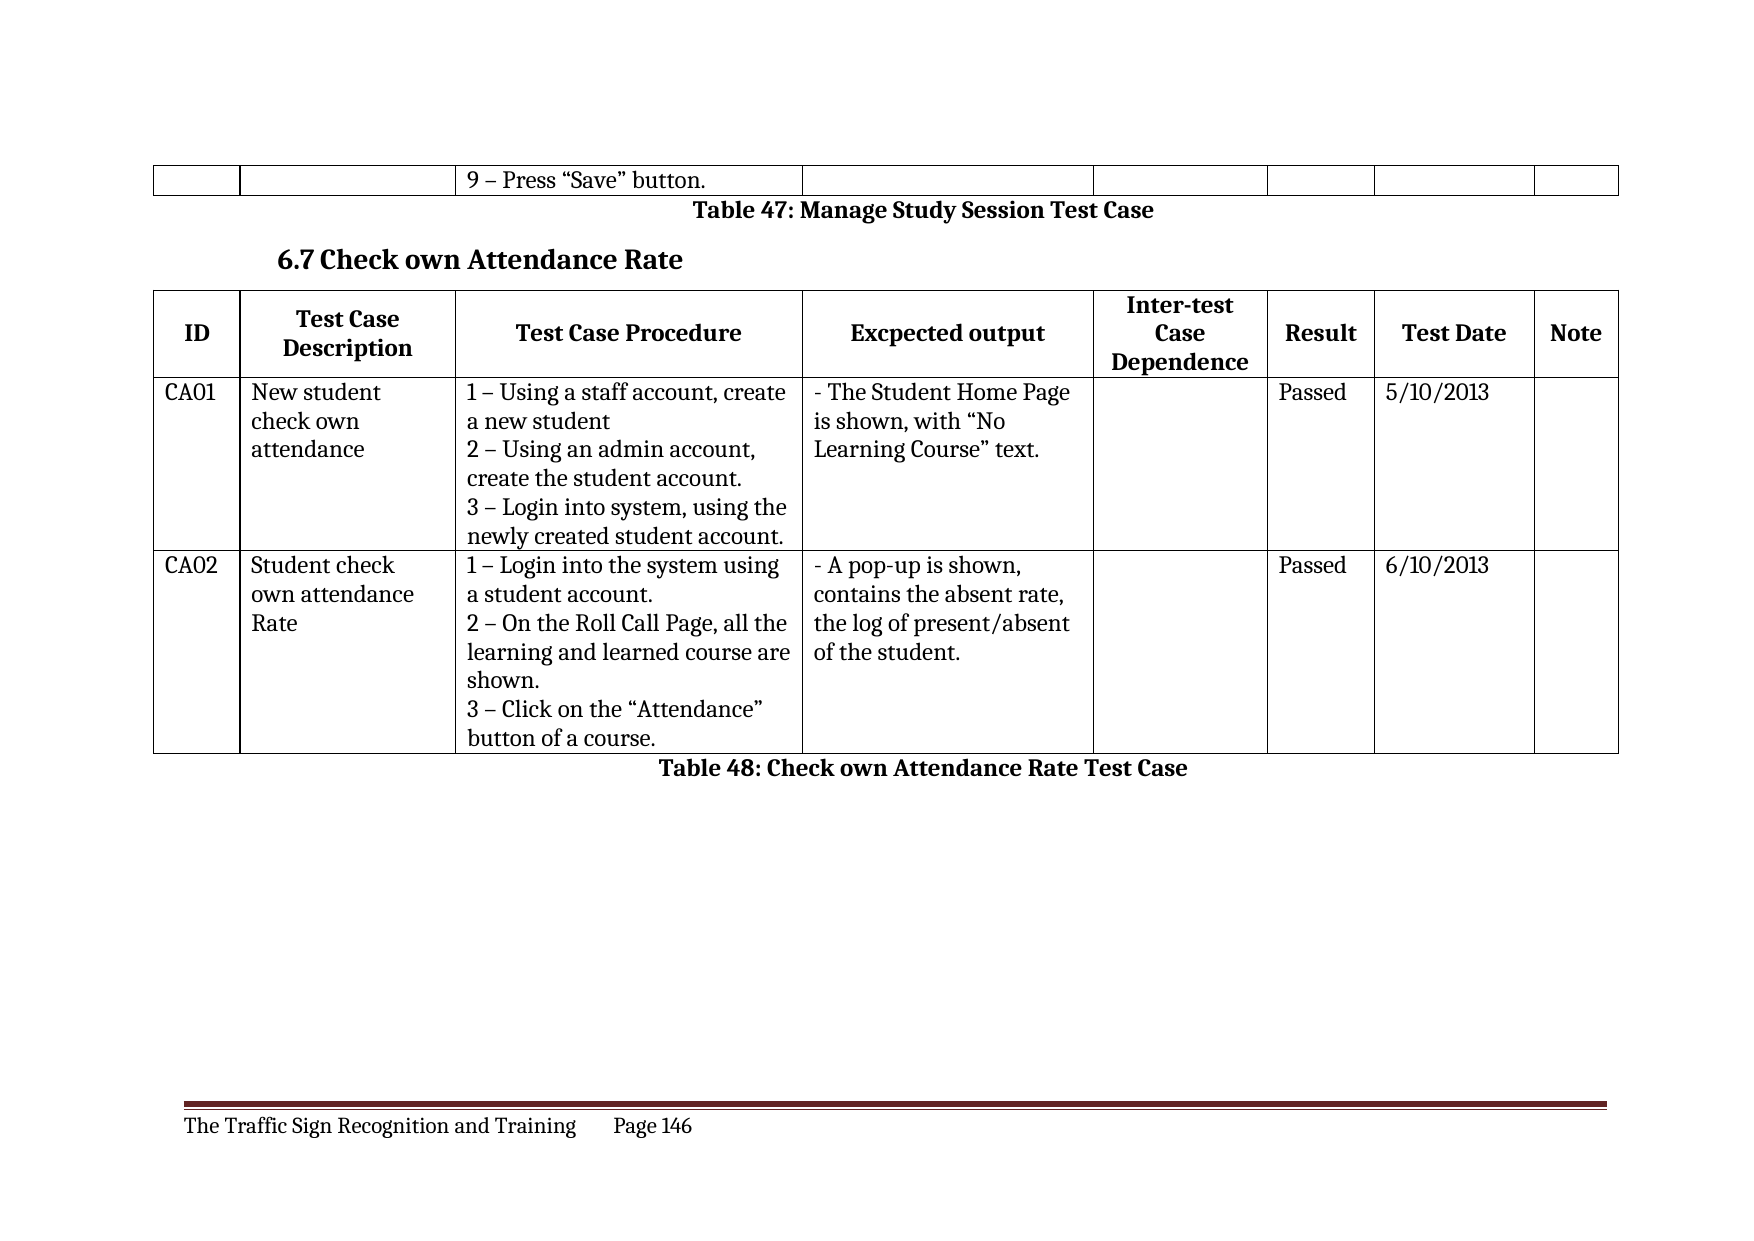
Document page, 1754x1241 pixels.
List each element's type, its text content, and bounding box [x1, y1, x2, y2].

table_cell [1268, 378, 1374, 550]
subtitle Check own Attendance Rate [277, 243, 1607, 277]
list Table 47: Manage Study Session Test Case [240, 196, 1607, 224]
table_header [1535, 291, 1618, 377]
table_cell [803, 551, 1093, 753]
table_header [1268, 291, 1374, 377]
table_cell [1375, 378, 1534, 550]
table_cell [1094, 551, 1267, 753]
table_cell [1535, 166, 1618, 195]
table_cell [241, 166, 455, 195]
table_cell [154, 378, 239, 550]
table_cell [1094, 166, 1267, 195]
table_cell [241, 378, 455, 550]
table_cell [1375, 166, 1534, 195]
list Table 48: Check own Attendance Rate Test Case [240, 754, 1607, 782]
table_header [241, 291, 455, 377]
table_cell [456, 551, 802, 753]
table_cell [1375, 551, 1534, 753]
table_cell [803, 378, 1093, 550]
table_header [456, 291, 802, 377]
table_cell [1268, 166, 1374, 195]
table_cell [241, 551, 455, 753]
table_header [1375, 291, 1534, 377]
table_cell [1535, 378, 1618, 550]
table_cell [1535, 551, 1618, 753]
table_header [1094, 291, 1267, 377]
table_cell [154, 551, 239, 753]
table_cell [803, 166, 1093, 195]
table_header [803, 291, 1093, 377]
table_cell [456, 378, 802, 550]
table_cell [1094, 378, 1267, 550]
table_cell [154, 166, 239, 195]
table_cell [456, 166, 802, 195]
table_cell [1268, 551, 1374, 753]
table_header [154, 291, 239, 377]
